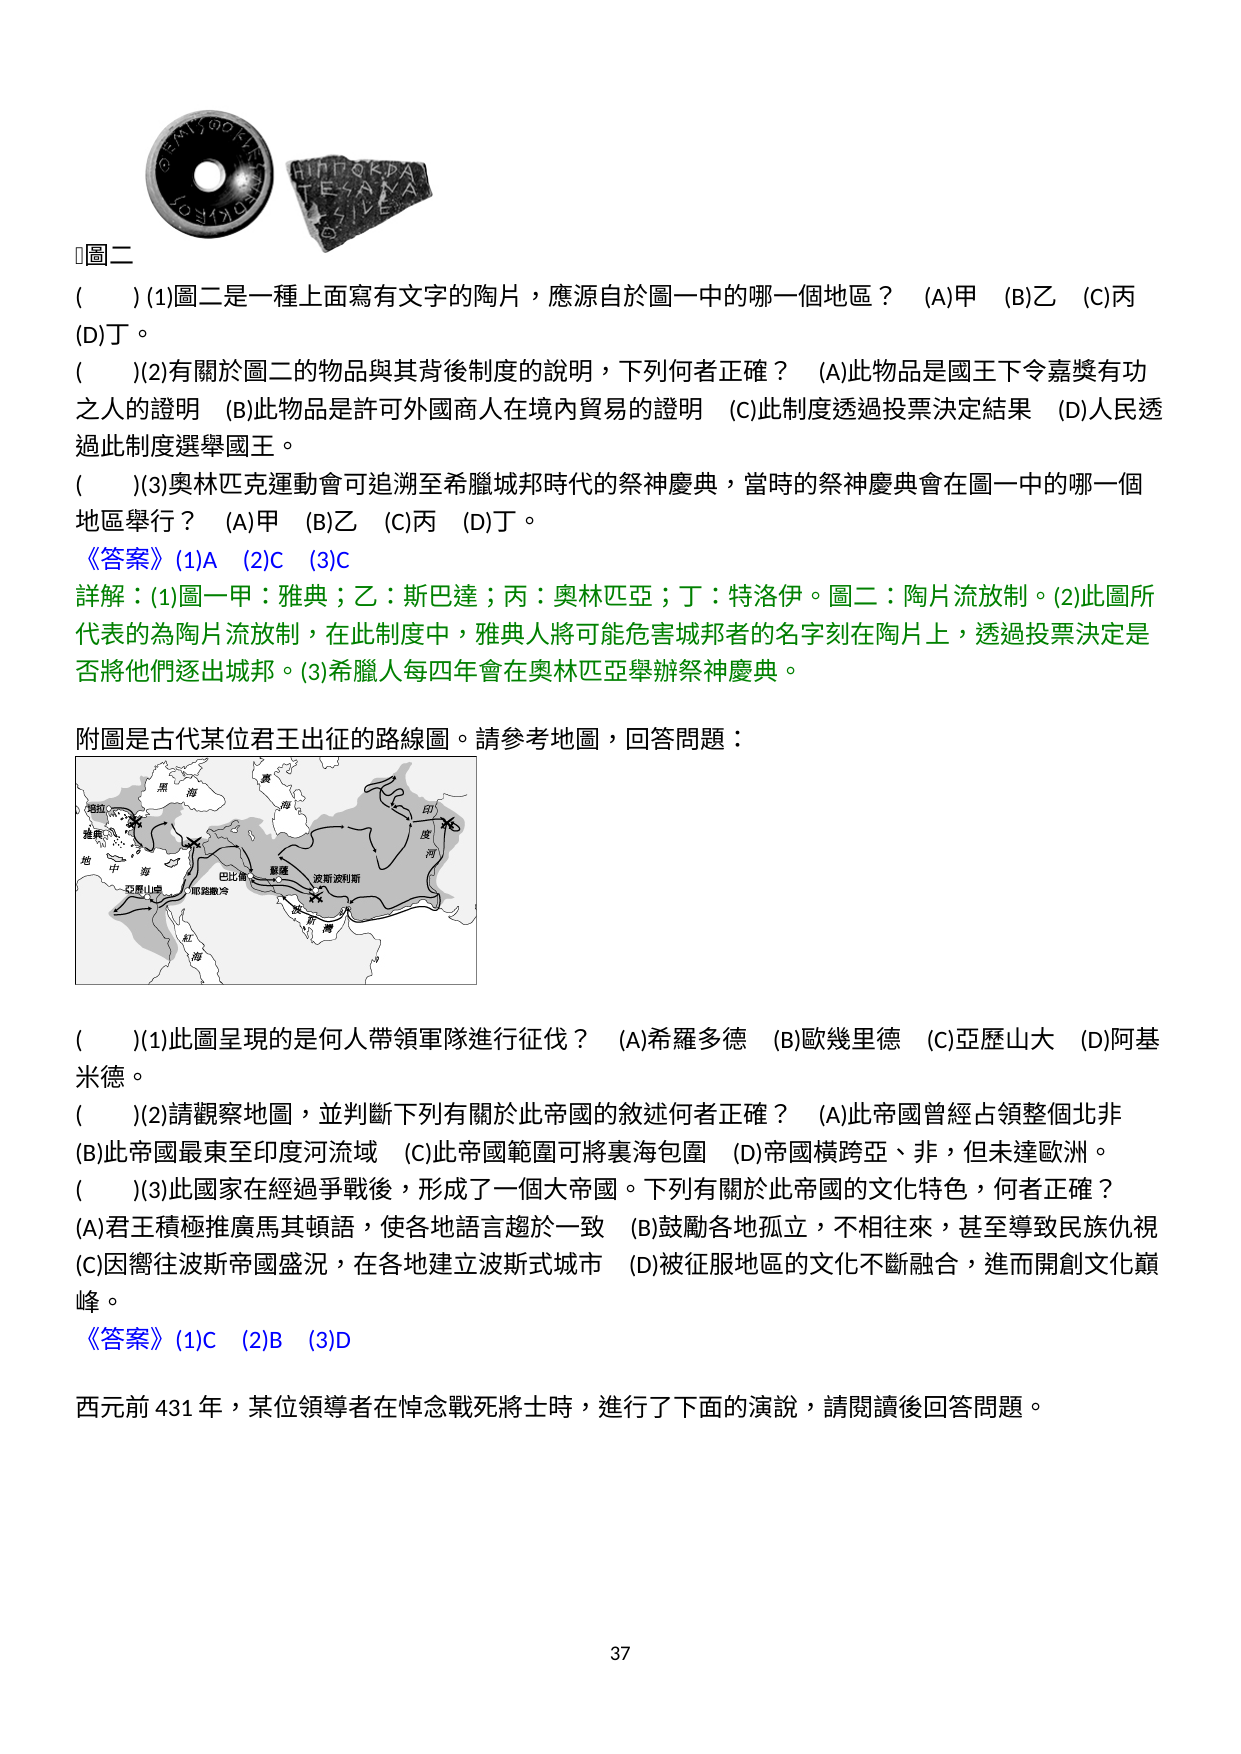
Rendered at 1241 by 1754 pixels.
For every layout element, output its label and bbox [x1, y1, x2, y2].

picture [75, 756, 477, 985]
picture [134, 88, 444, 261]
